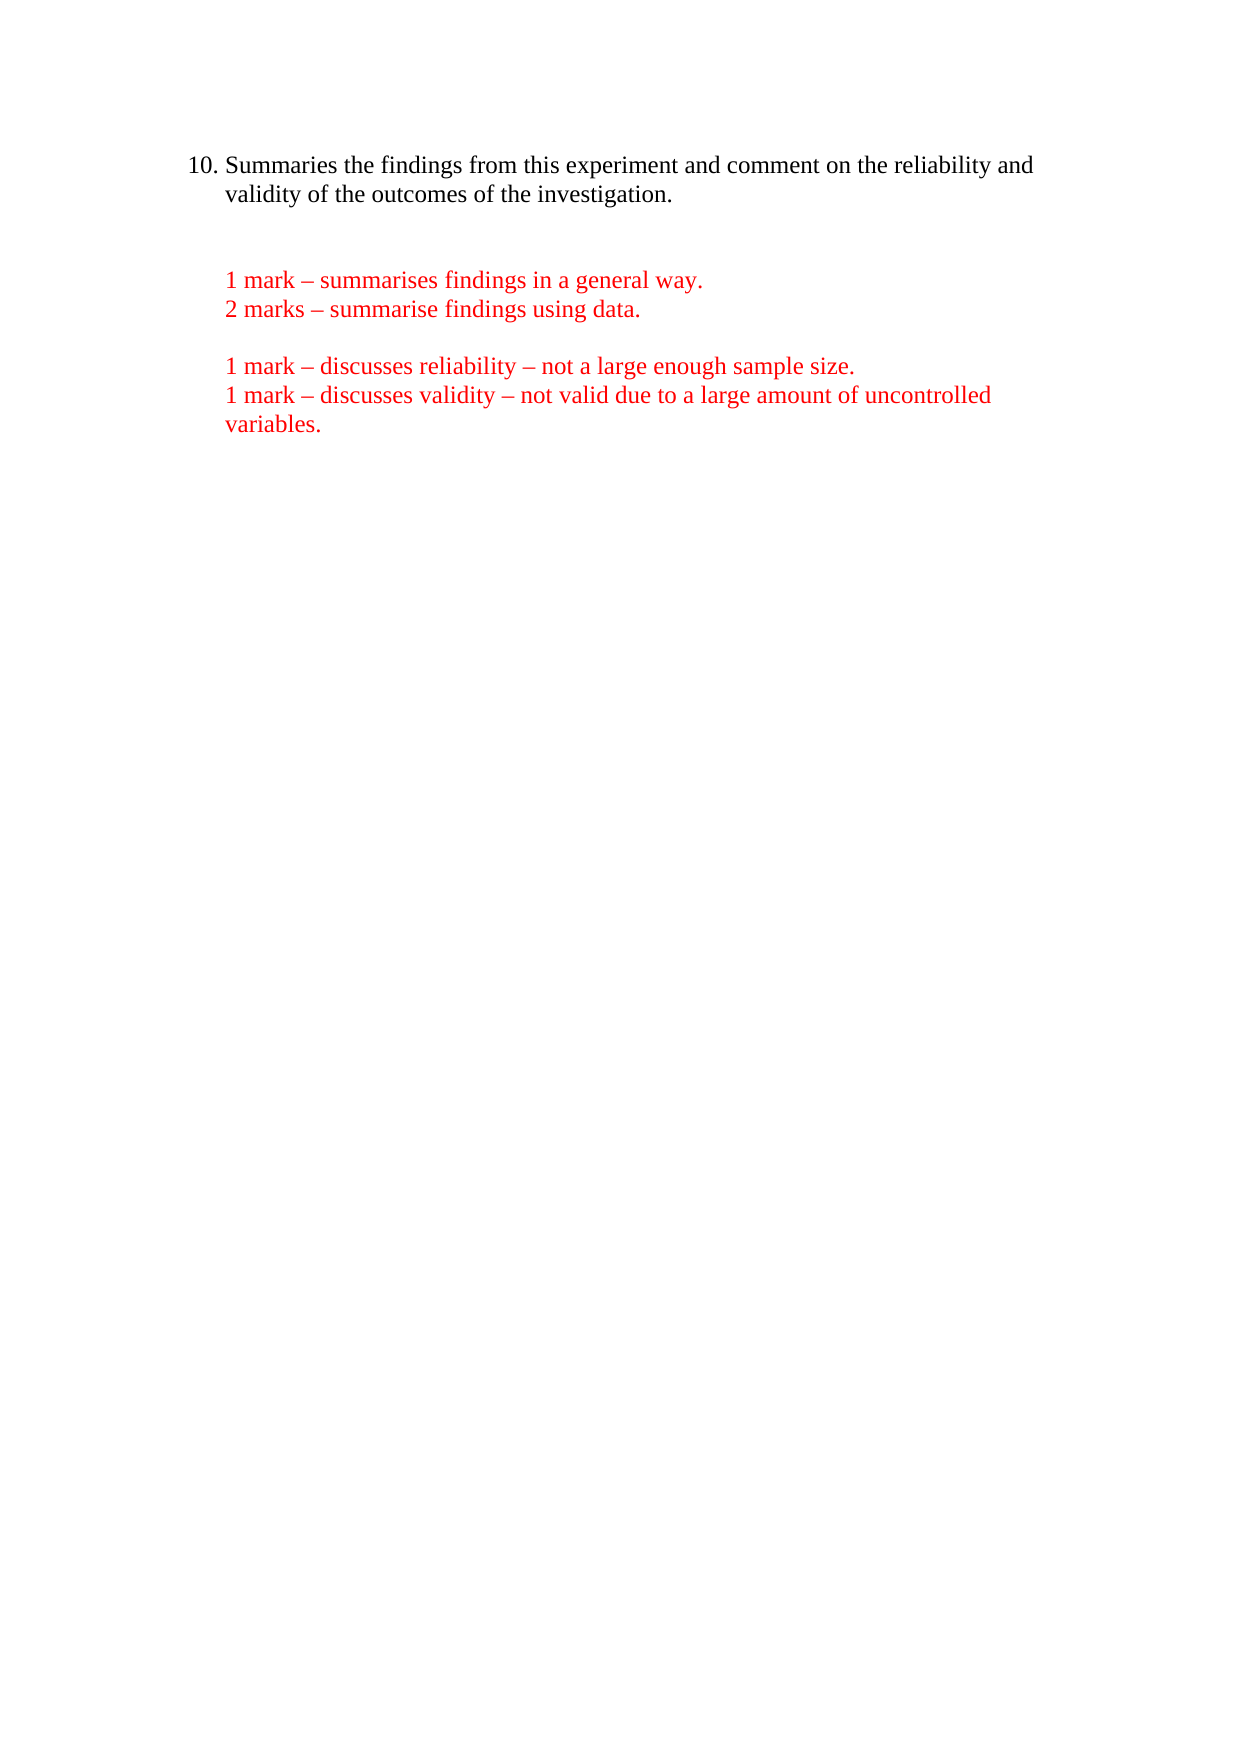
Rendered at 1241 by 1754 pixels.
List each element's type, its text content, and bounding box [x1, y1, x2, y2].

list Summaries the findings from this experiment and comment on the reliability and validity of the outcomes of the investigation. [187, 150, 1090, 207]
list 1 mark – summarises findings in a general way. [225, 265, 1090, 294]
list 2 marks – summarise findings using data. [225, 294, 1090, 322]
list 1 mark – discusses validity – not valid due to a large amount of uncontrolled variables. [225, 380, 1090, 437]
list 1 mark – discusses reliability – not a large enough sample size. [225, 351, 1090, 380]
